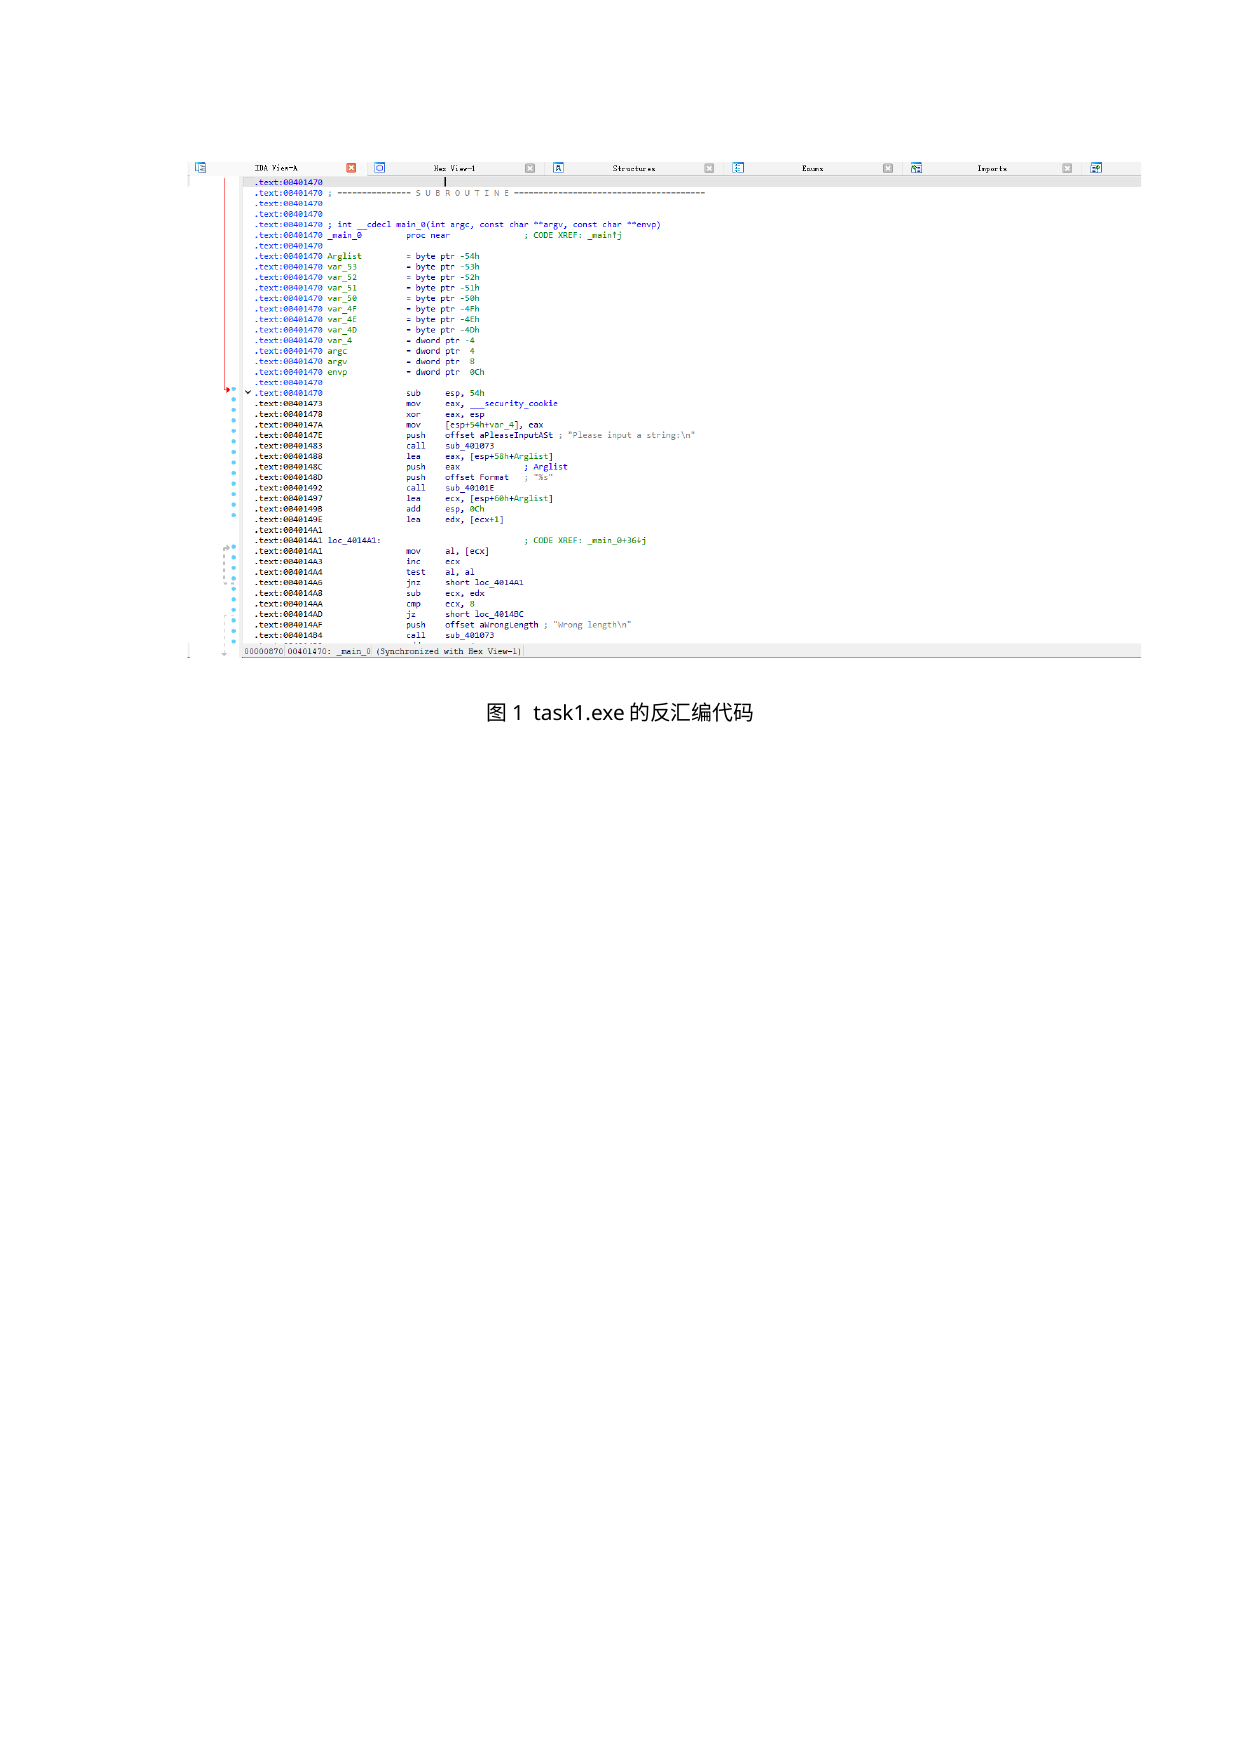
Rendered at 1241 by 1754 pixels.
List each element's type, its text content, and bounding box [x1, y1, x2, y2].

text 图 1 task1.exe的反汇编代码 [187, 695, 1053, 728]
picture [187, 162, 1142, 658]
